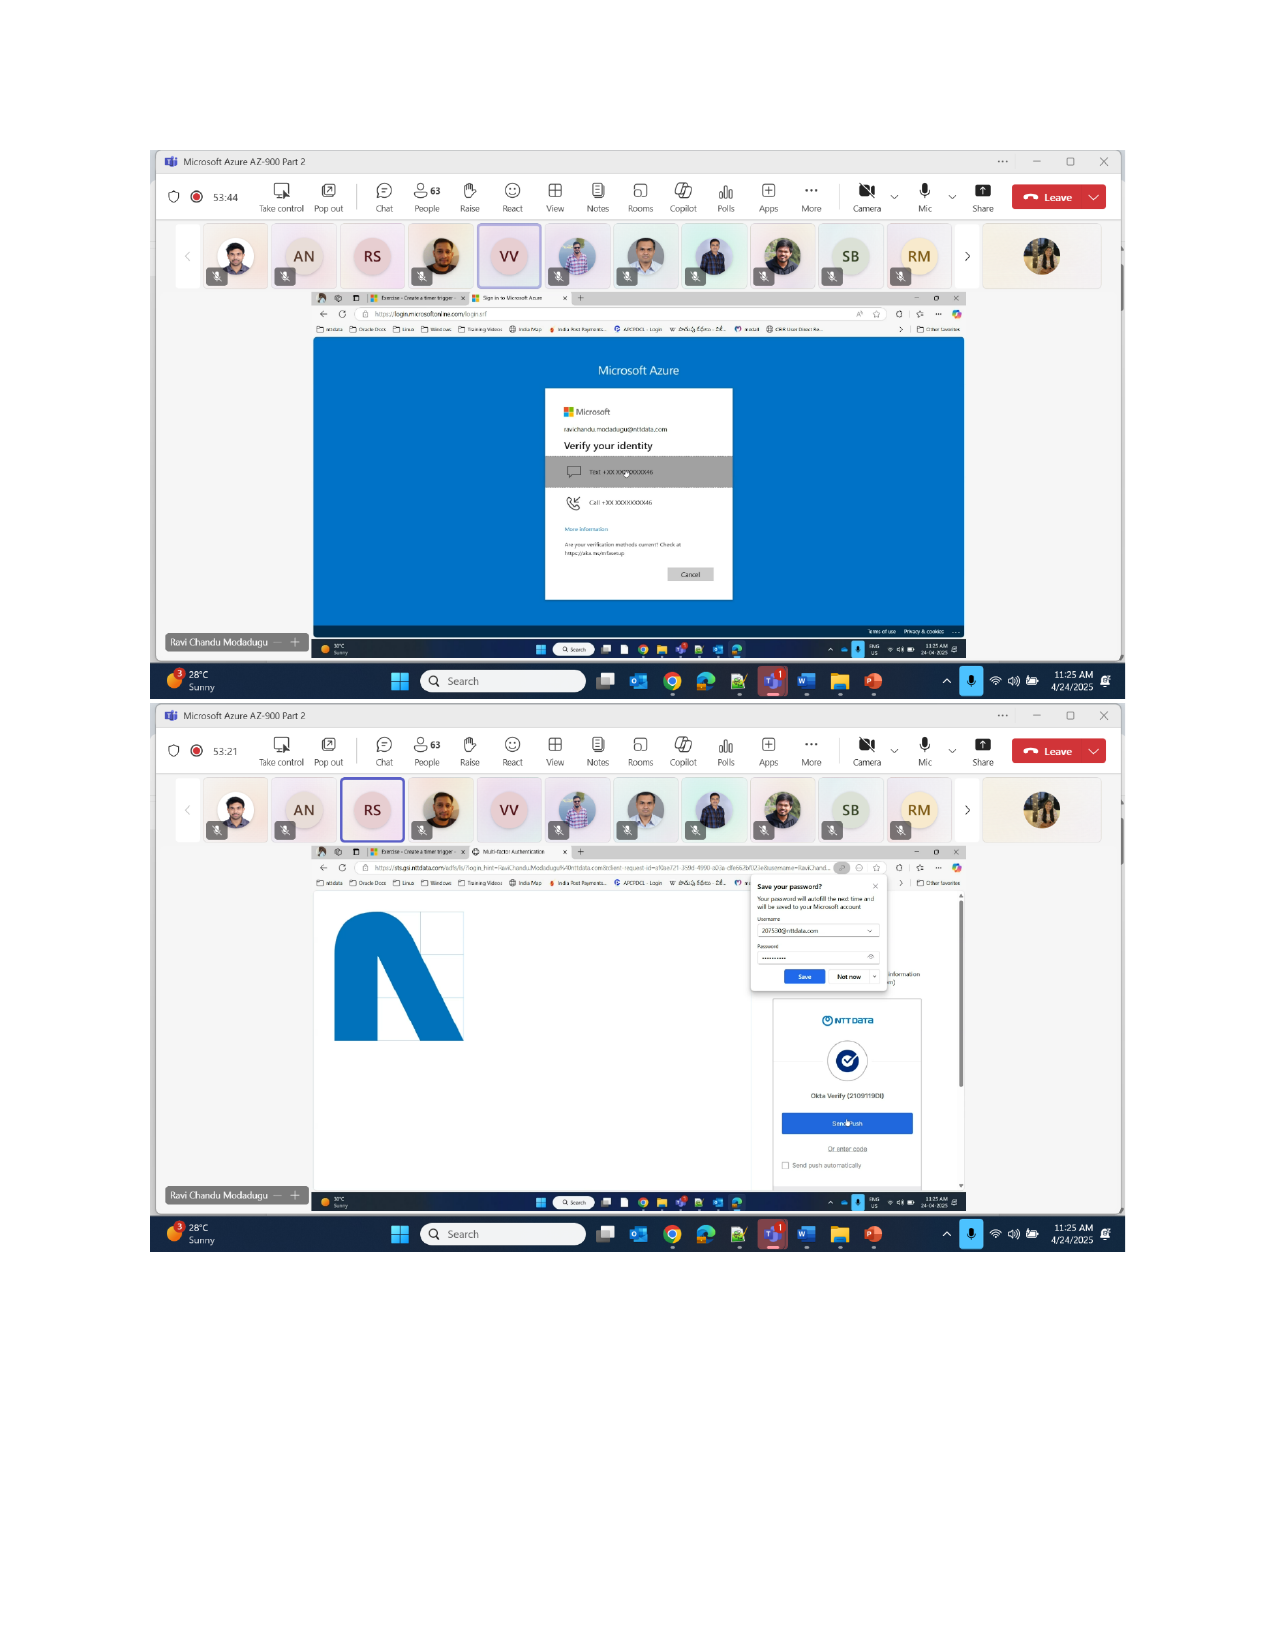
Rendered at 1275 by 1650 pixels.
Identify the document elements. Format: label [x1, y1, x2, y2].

picture [150, 150, 1125, 699]
picture [150, 703, 1125, 1252]
